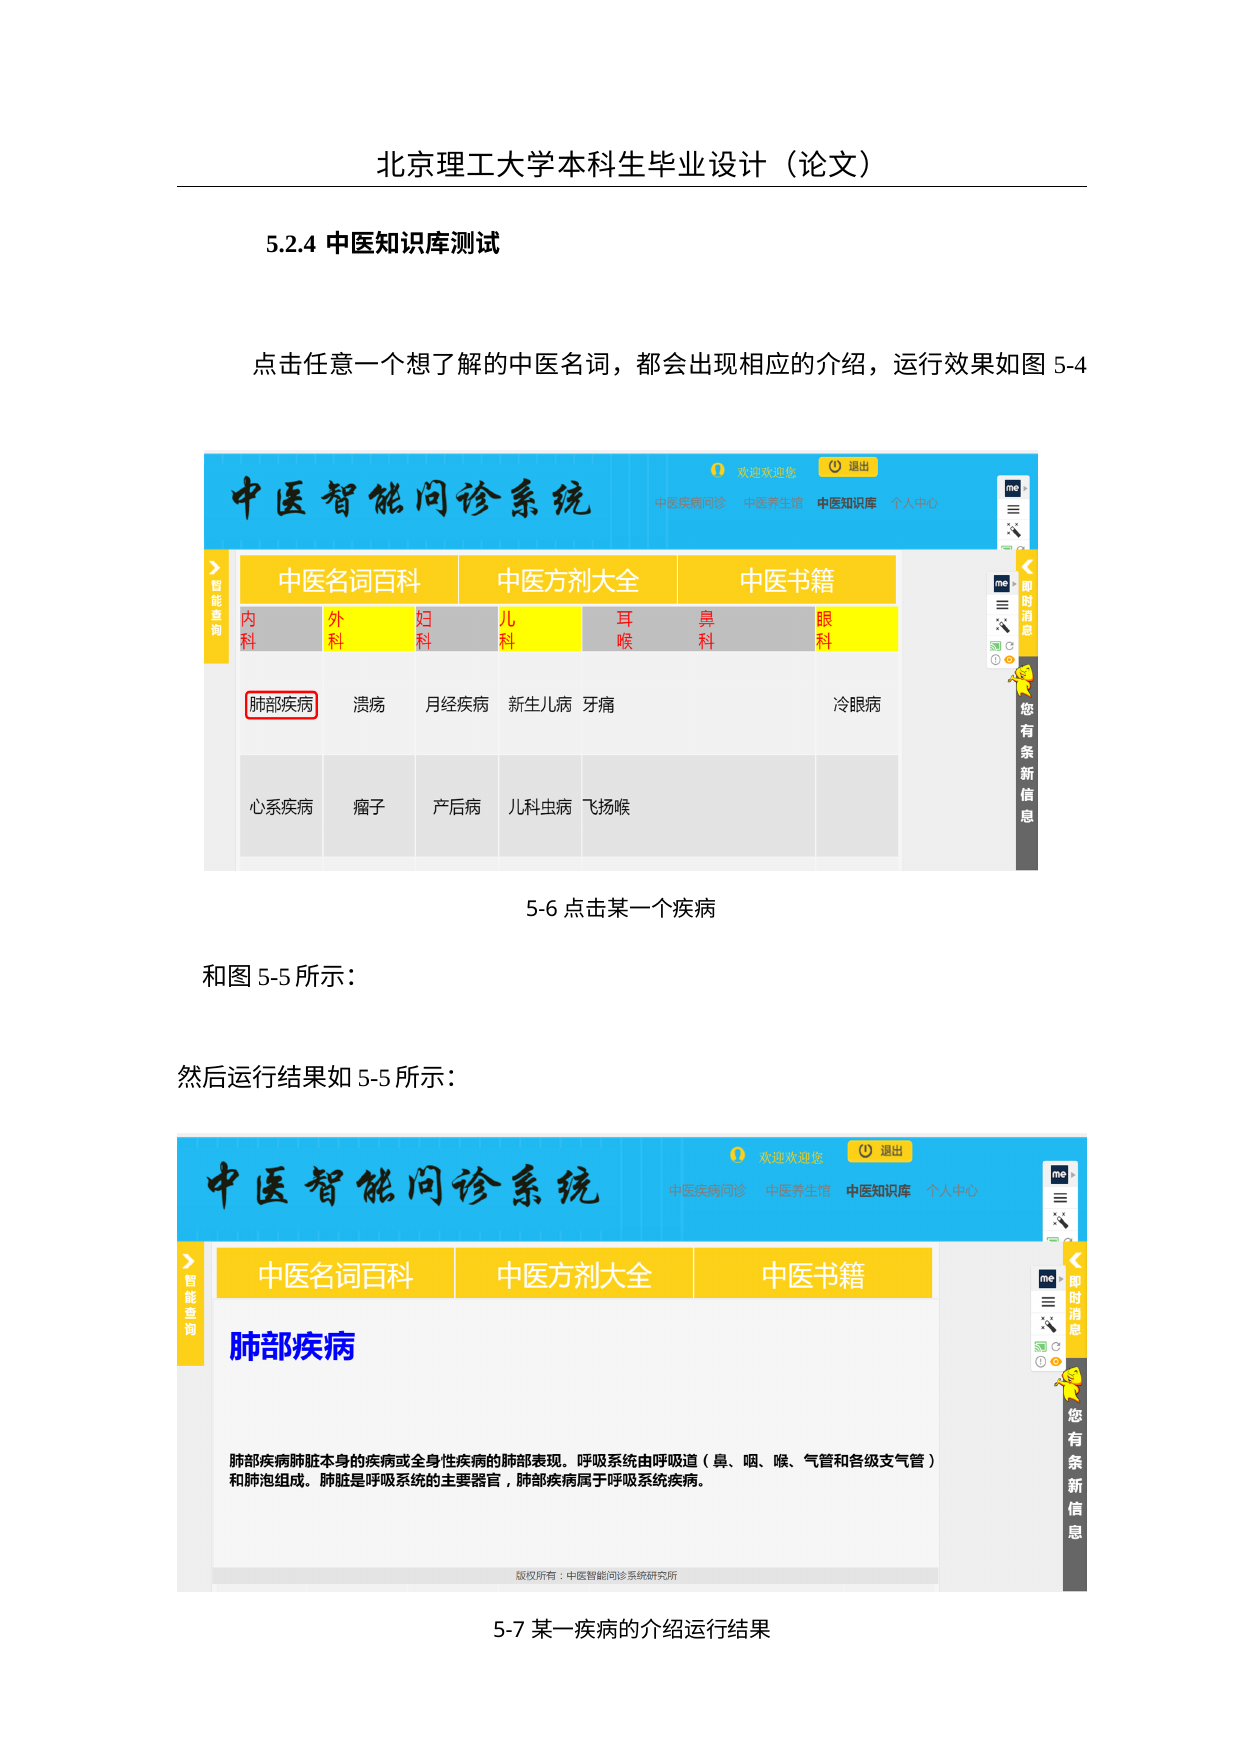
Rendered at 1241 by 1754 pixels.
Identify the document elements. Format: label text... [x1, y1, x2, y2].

picture [204, 450, 1038, 871]
text 然后运行结果如5-5所示： [177, 1042, 1087, 1110]
subtitle 中医知识库测试 [266, 207, 1087, 275]
picture [177, 1133, 1087, 1592]
